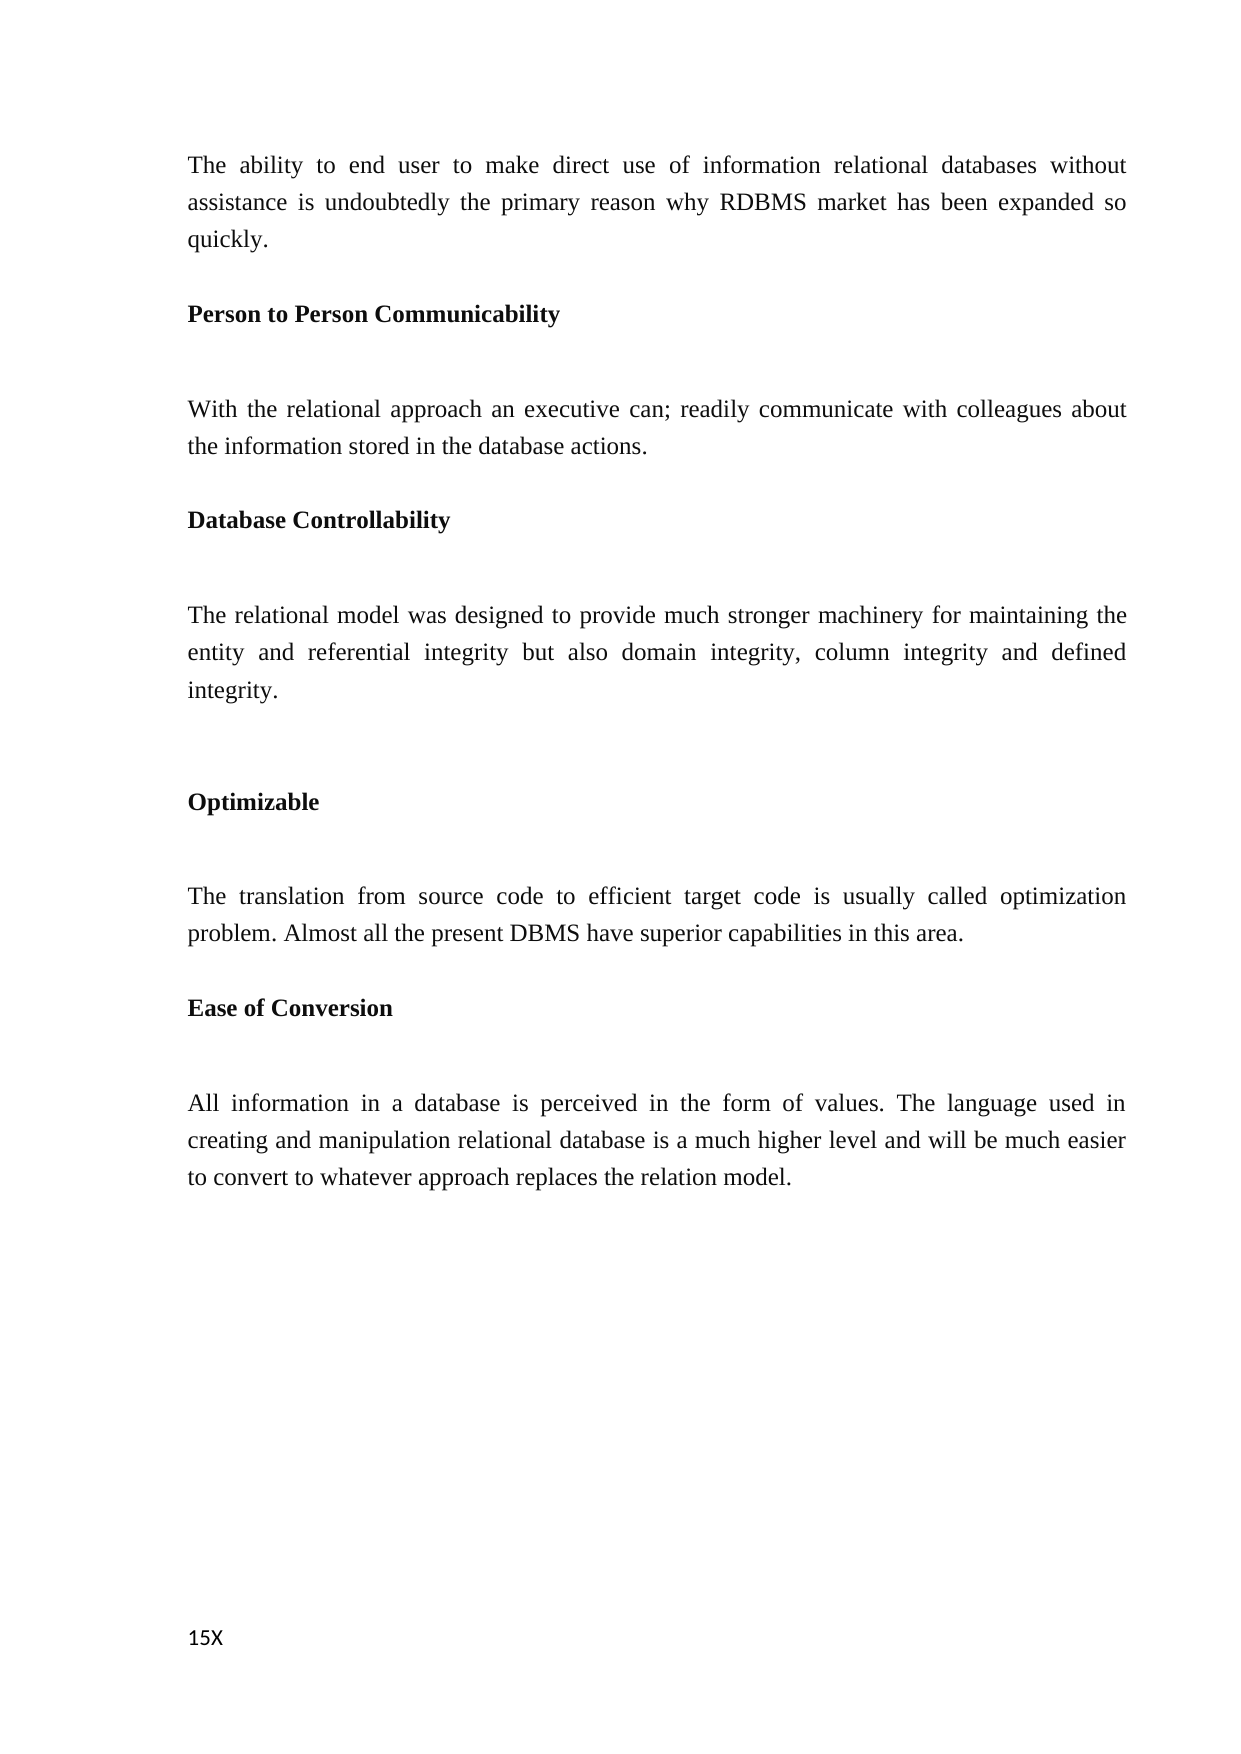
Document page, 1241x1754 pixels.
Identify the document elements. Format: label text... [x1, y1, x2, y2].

text The translation from source code to efficient target code is usually called optimization problem. Almost all the present DBMS have superior capabilities in this area. [187, 881, 1128, 947]
text The ability to end user to make direct use of information relational databases without assistance is undoubtedly the primary reason why RDBMS market has been expanded so quickly. [187, 150, 1128, 253]
text The relational model was designed to provide much stronger machinery for maintaining the entity and referential integrity but also domain integrity, column integrity and defined integrity. [187, 600, 1128, 703]
text With the relational approach an executive can; readily communicate with colleagues about the information stored in the database actions. [187, 394, 1128, 460]
text All information in a database is perceived in the form of values. The language used in creating and manipulation relational database is a much higher level and will be much easier to convert to whatever approach replaces the relation model. [187, 1088, 1128, 1191]
